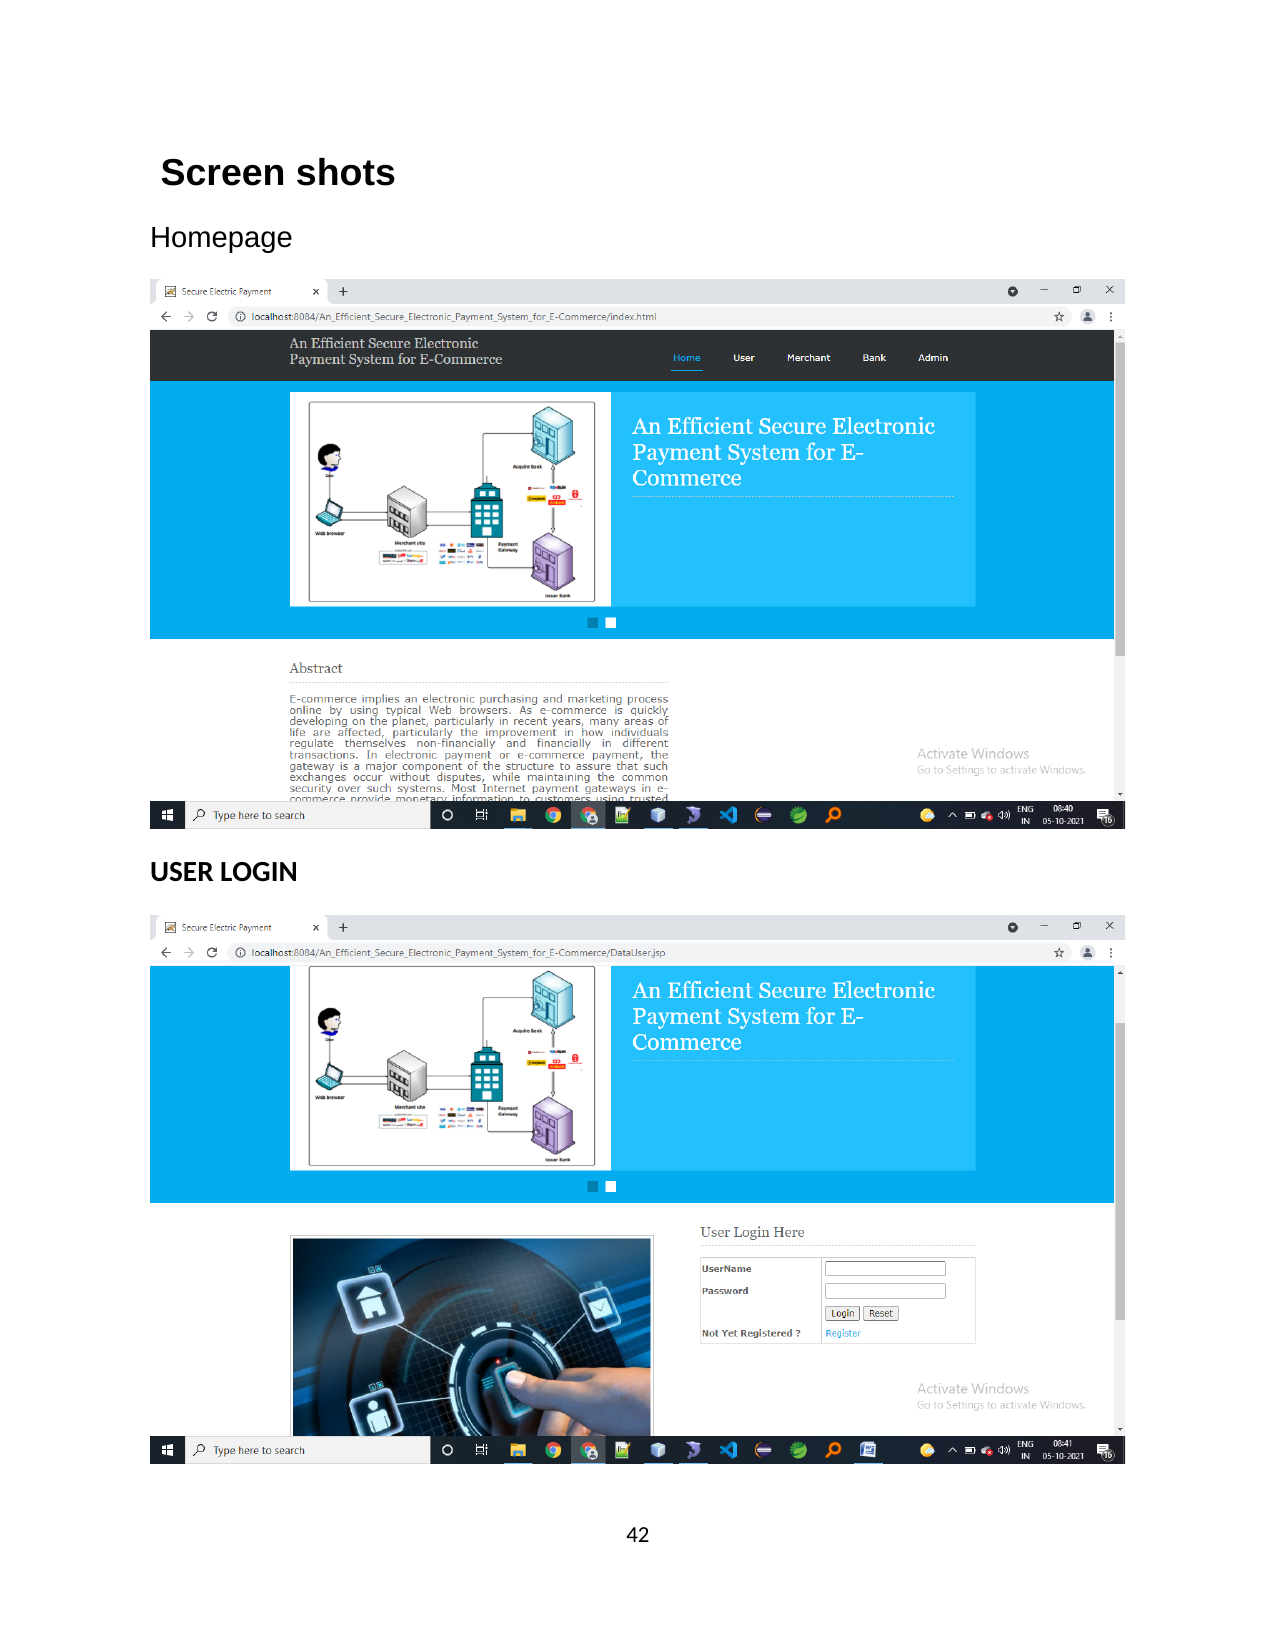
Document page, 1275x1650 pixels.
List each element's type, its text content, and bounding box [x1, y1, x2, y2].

picture [606, 618, 615, 627]
picture [606, 1182, 615, 1191]
text Homepage [150, 220, 1125, 254]
text Screen shots [150, 150, 1125, 193]
picture [150, 279, 1125, 829]
text USER LOGIN [150, 853, 1125, 889]
picture [291, 393, 974, 606]
picture [150, 915, 1125, 1464]
